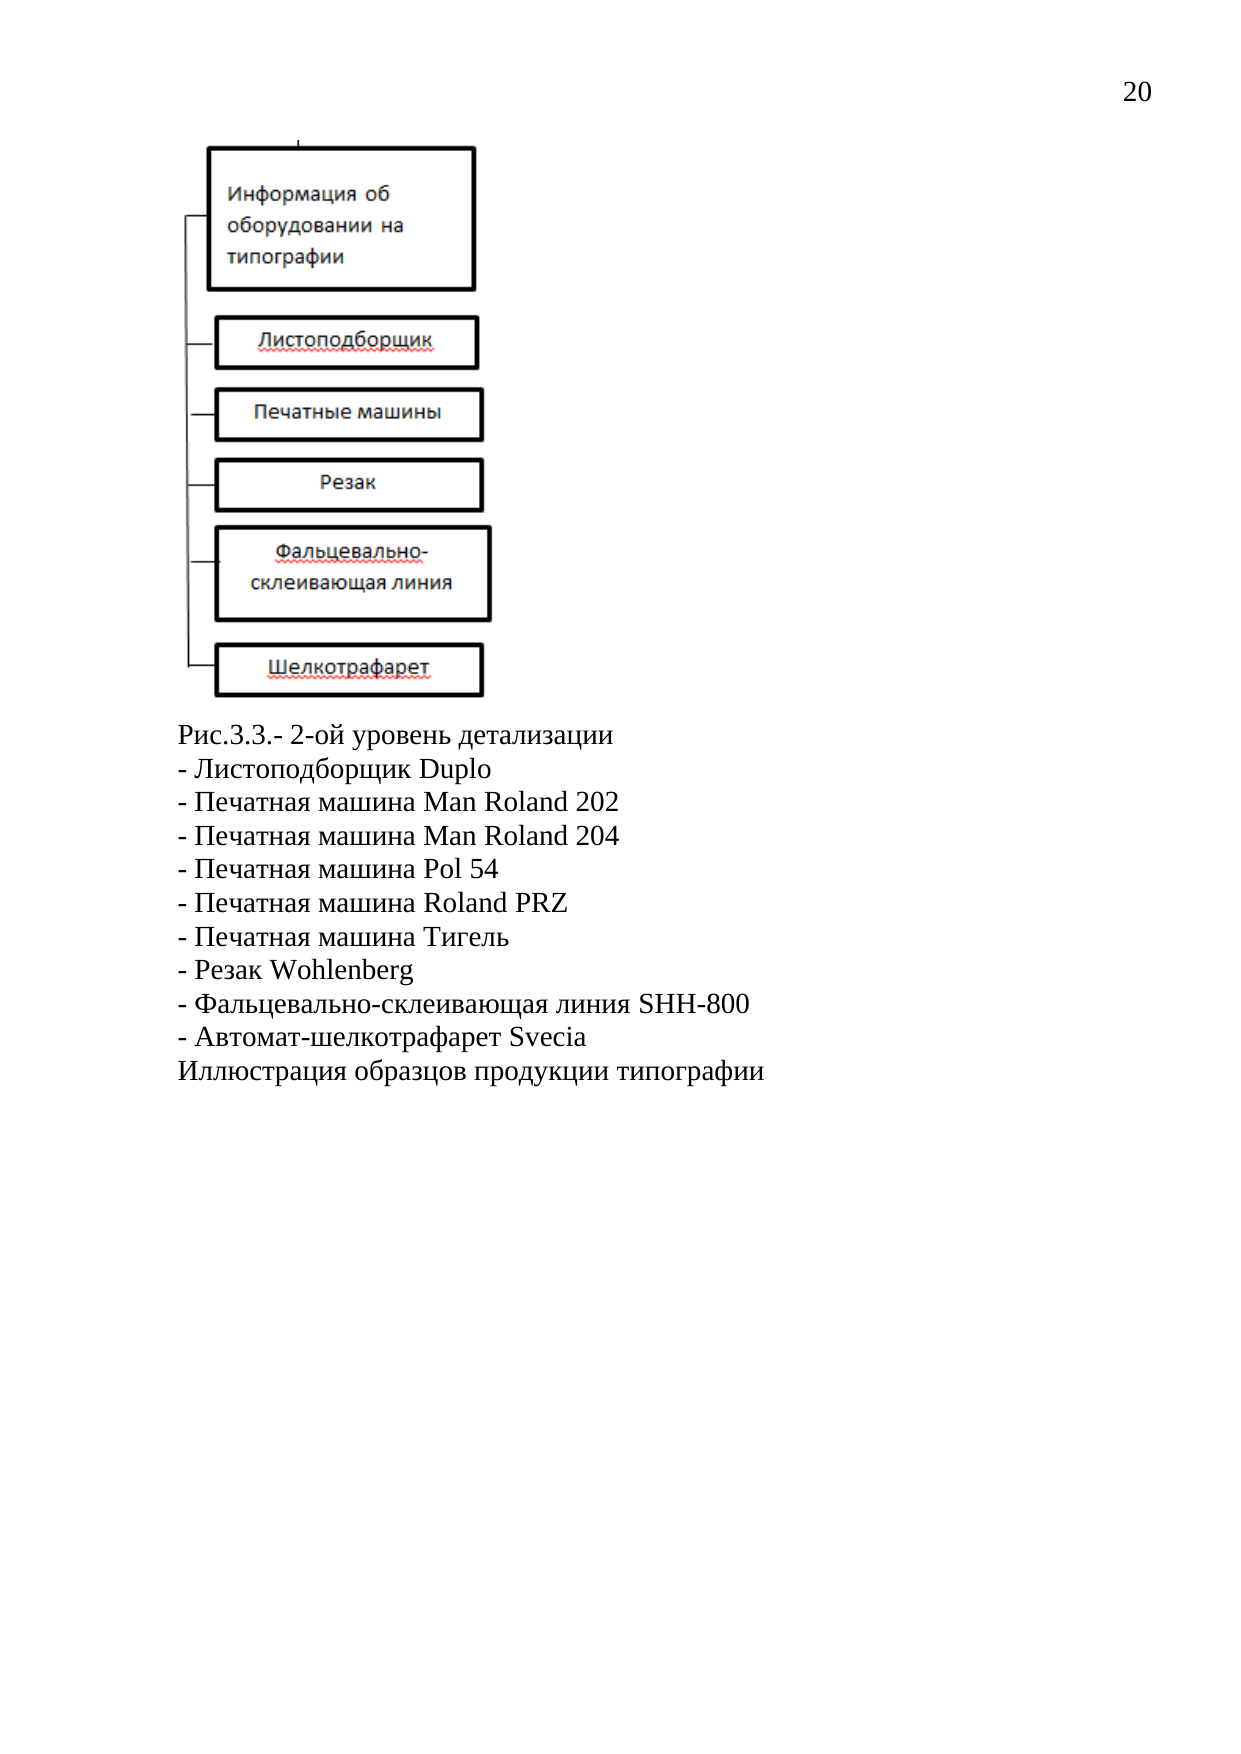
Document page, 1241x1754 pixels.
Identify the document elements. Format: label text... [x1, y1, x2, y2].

text - Фальцевально-склеивающая линия SHH-800 [177, 986, 1152, 1019]
text - Печатная машина Тигель [177, 919, 1152, 952]
text - Печатная машина Man Roland 204 [177, 818, 1152, 852]
text - Автомат-шелкотрафарет Svecia [177, 1019, 1152, 1053]
text - Печатная машина Man Roland 202 [177, 784, 1152, 818]
text - Листоподборщик Duplo [177, 751, 1152, 784]
text - Печатная машина Roland PRZ [177, 885, 1152, 919]
text - Печатная машина Pol 54 [177, 852, 1152, 885]
text - Резак Wohlenberg [177, 952, 1152, 986]
text Иллюстрация образцов продукции типографии [177, 1053, 1152, 1086]
text Рис.3.3.- 2-ой уровень детализации [177, 717, 1152, 751]
picture [177, 140, 499, 718]
